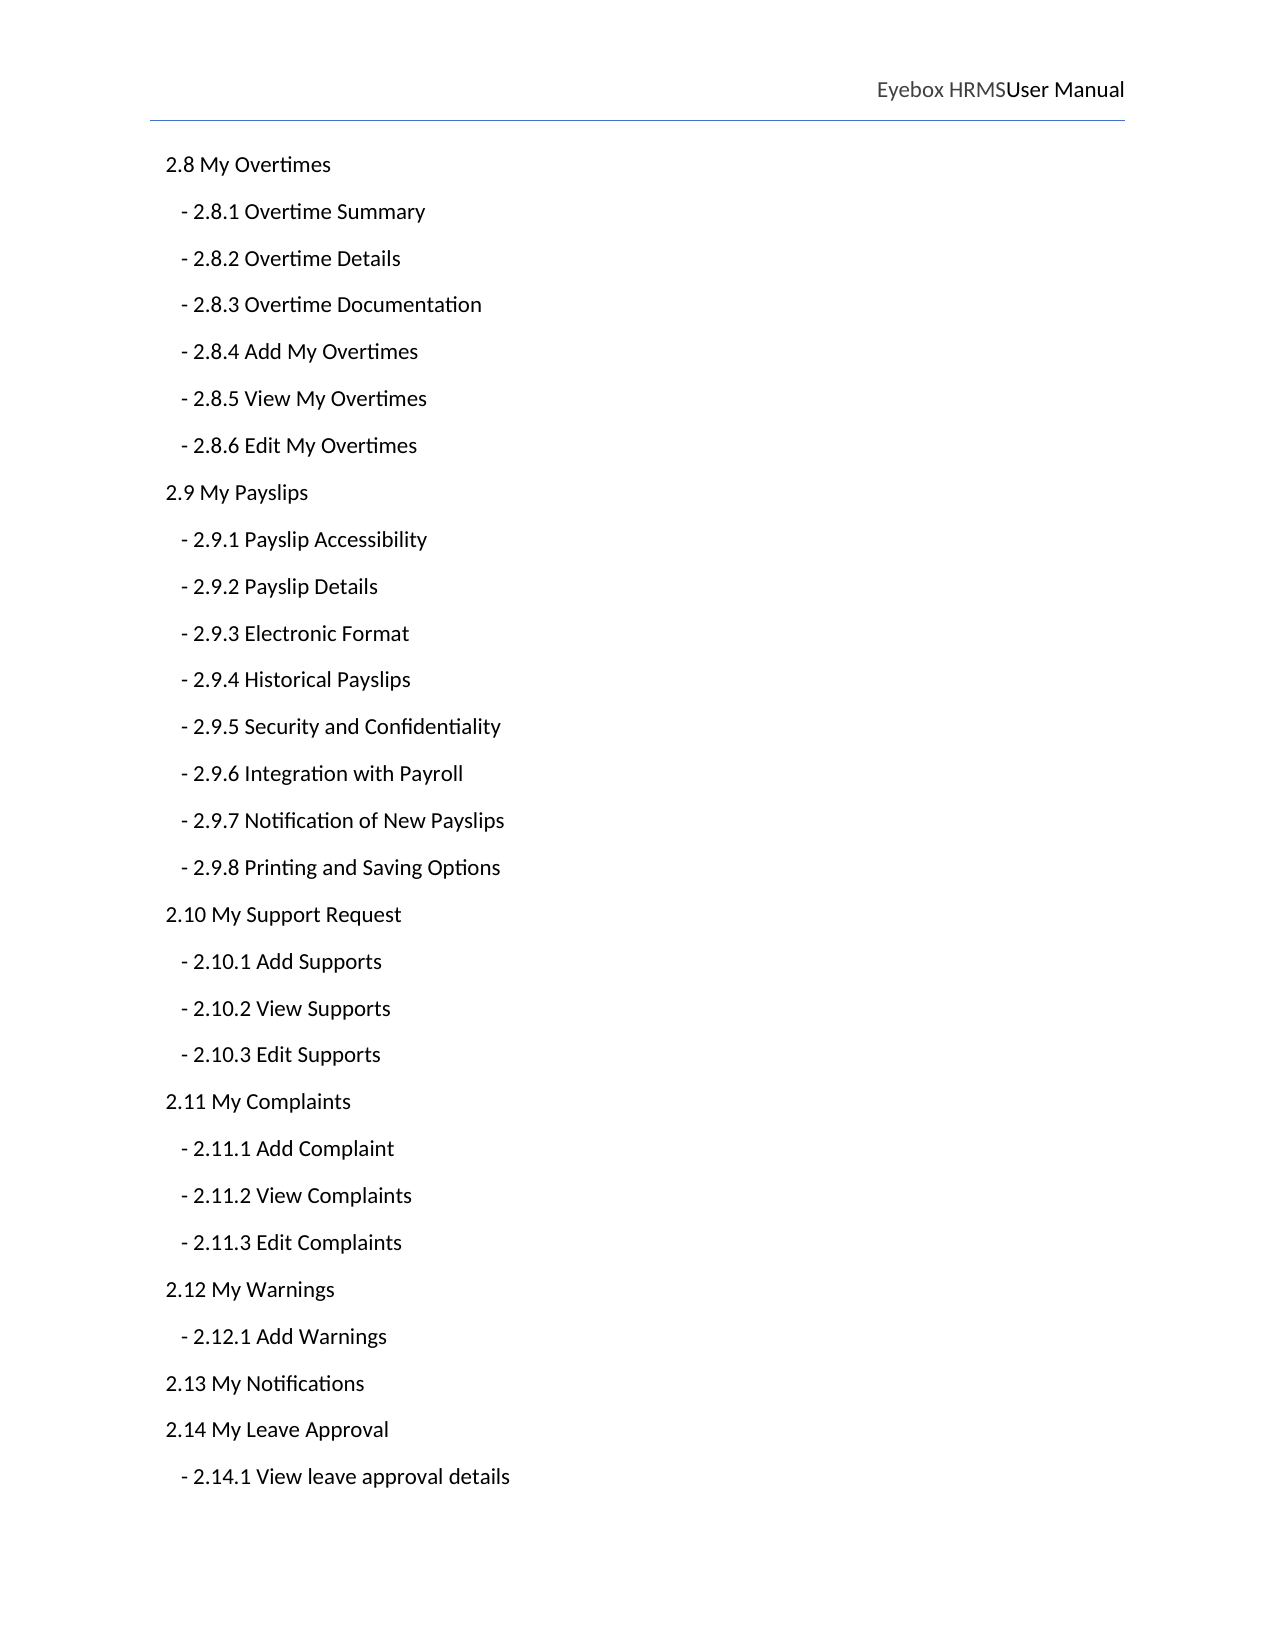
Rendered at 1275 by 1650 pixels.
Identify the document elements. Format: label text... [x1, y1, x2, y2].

text - 2.8.2 Overtime Details [150, 244, 1125, 272]
text - 2.8.5 View My Overtimes [150, 384, 1125, 412]
text - 2.9.2 Payslip Details [150, 572, 1125, 600]
text - 2.8.3 Overtime Documentation [150, 291, 1125, 319]
text - 2.11.1 Add Complaint [150, 1134, 1125, 1162]
text - 2.8.1 Overtime Summary [150, 197, 1125, 225]
text 2.9 My Payslips [150, 478, 1125, 506]
text - 2.9.4 Historical Payslips [150, 666, 1125, 694]
text - 2.8.4 Add My Overtimes [150, 337, 1125, 366]
text - 2.10.2 View Supports [150, 994, 1125, 1022]
text - 2.12.1 Add Warnings [150, 1322, 1125, 1350]
text 2.14 My Leave Approval [150, 1416, 1125, 1444]
text - 2.11.3 Edit Complaints [150, 1228, 1125, 1256]
text - 2.9.7 Notification of New Payslips [150, 806, 1125, 834]
text - 2.11.2 View Complaints [150, 1181, 1125, 1209]
text 2.12 My Warnings [150, 1275, 1125, 1303]
text 2.10 My Support Request [150, 900, 1125, 928]
text - 2.14.1 View leave approval details [150, 1462, 1125, 1491]
text - 2.9.3 Electronic Format [150, 619, 1125, 647]
text 2.8 My Overtimes [150, 150, 1125, 178]
text - 2.9.6 Integration with Payroll [150, 759, 1125, 787]
text - 2.9.5 Security and Confidentiality [150, 712, 1125, 741]
text - 2.8.6 Edit My Overtimes [150, 431, 1125, 459]
text - 2.9.8 Printing and Saving Options [150, 853, 1125, 881]
text - 2.10.3 Edit Supports [150, 1041, 1125, 1069]
text 2.11 My Complaints [150, 1087, 1125, 1116]
text 2.13 My Notifications [150, 1369, 1125, 1397]
text - 2.9.1 Payslip Accessibility [150, 525, 1125, 553]
text - 2.10.1 Add Supports [150, 947, 1125, 975]
